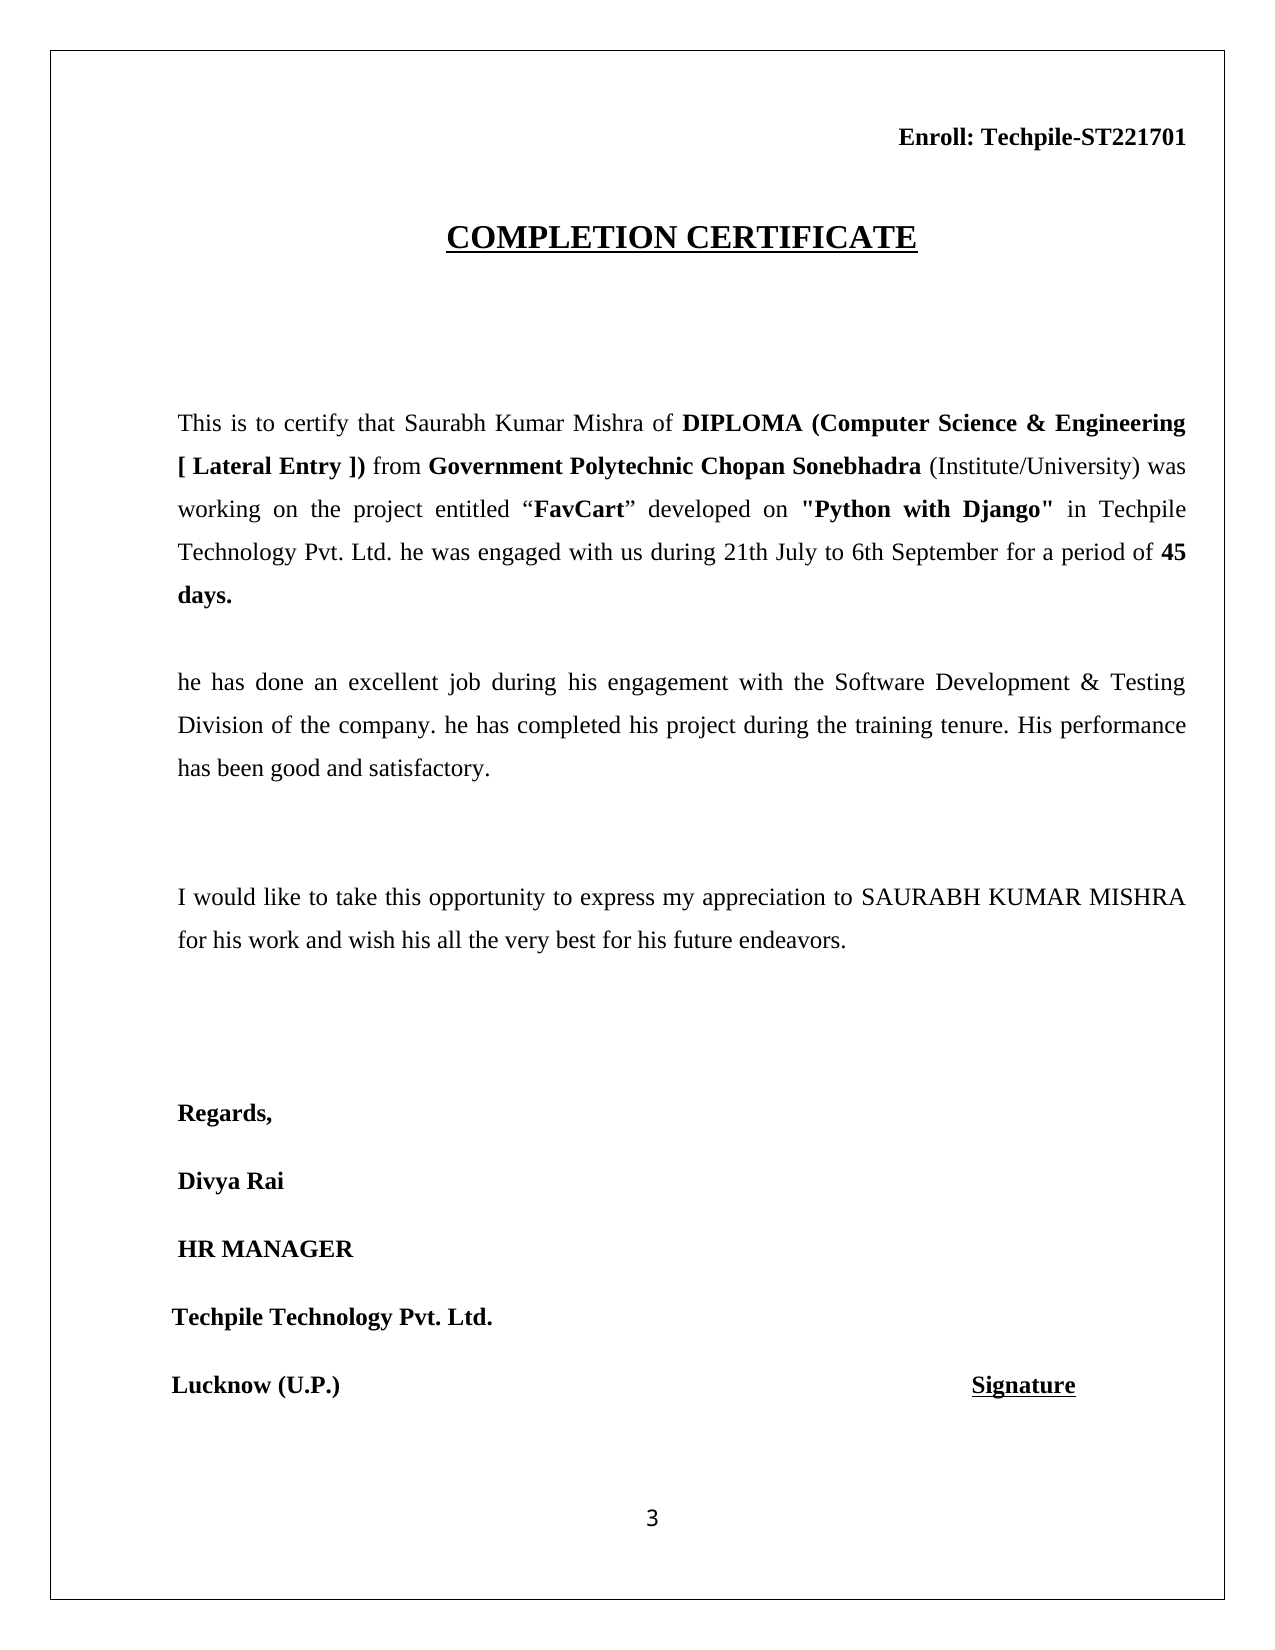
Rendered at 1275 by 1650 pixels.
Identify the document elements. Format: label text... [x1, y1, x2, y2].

text This is to certify that Saurabh Kumar Mishra of DIPLOMA (Computer Science & Engineering [ Lateral Entry ]) from Government Polytechnic Chopan Sonebhadra (Institute/University) was working on the project entitled “FavCart” developed on "Python with Django" in Techpile Technology Pvt. Ltd. he was engaged with us during 21th July to 6th September for a period of 45 days. [177, 408, 1186, 609]
text Regards, [177, 1098, 1186, 1127]
text Techpile Technology Pvt. Ltd. [171, 1302, 1186, 1331]
text Lucknow (U.P.) Signature [171, 1371, 1186, 1399]
text HR MANAGER [171, 1234, 1186, 1263]
text I would like to take this opportunity to express my appreciation to SAURABH KUMAR MISHRA for his work and wish his all the very best for his future endeavors. [177, 882, 1186, 954]
text he has done an excellent job during his engagement with the Software Development & Testing Division of the company. he has completed his project during the training tenure. His performance has been good and satisfactory. [177, 667, 1186, 782]
text COMPLETION CERTIFICATE [177, 218, 1186, 256]
text Enroll: Techpile-ST221701 [177, 122, 1186, 150]
text Divya Rai [171, 1166, 1186, 1195]
